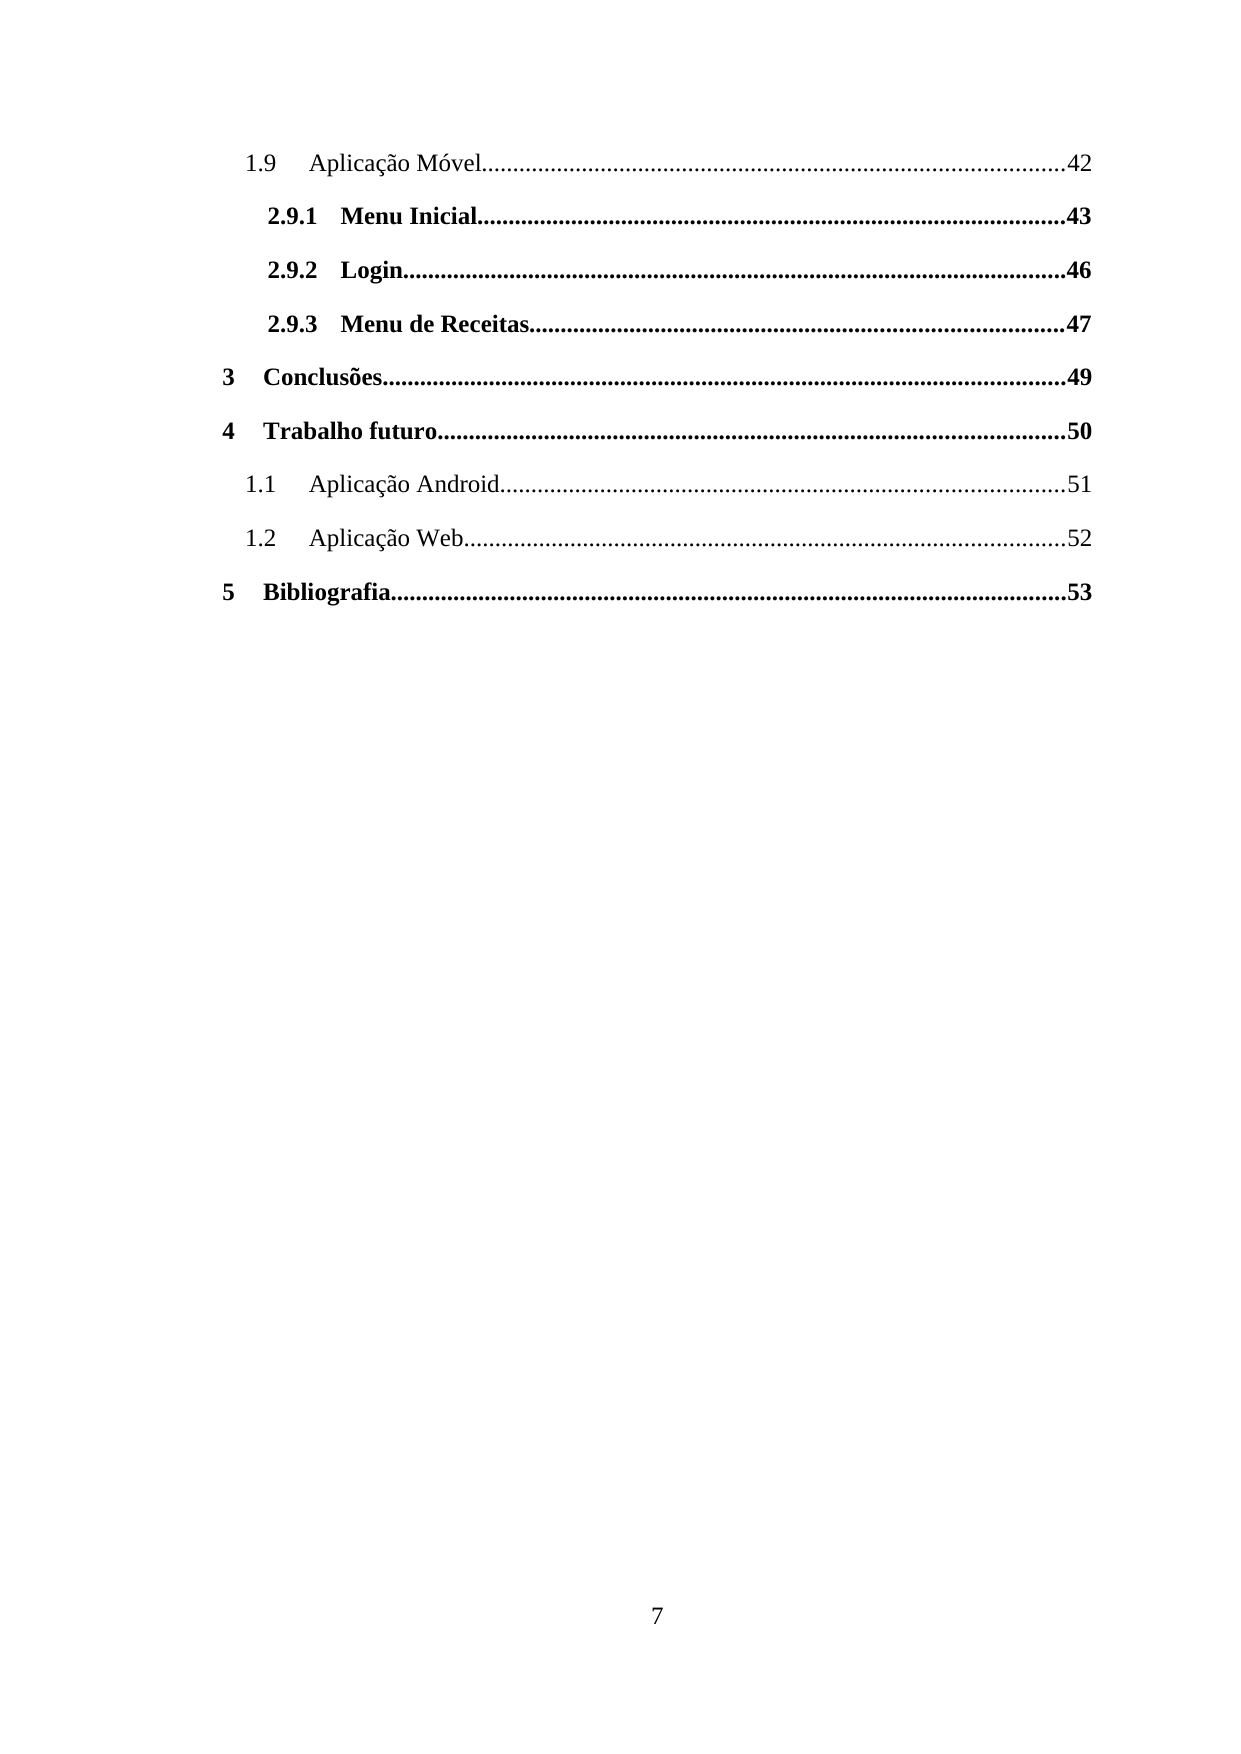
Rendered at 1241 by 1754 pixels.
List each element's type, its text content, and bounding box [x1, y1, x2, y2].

text 1.2 Aplicação Web 52 [171, 523, 1092, 552]
text 1.1 Aplicação Android 51 [171, 469, 1092, 498]
text 1.9 Aplicação Móvel 42 [171, 148, 1092, 176]
text 2.9.1 Menu Inicial 43 [193, 201, 1092, 230]
text 2.9.2 Login 46 [193, 255, 1092, 284]
text 4 Trabalho futuro 50 [148, 416, 1092, 445]
text 2.9.3 Menu de Receitas 47 [193, 309, 1092, 337]
text 5 Bibliografia 53 [148, 577, 1092, 606]
text 3 Conclusões 49 [148, 362, 1092, 391]
